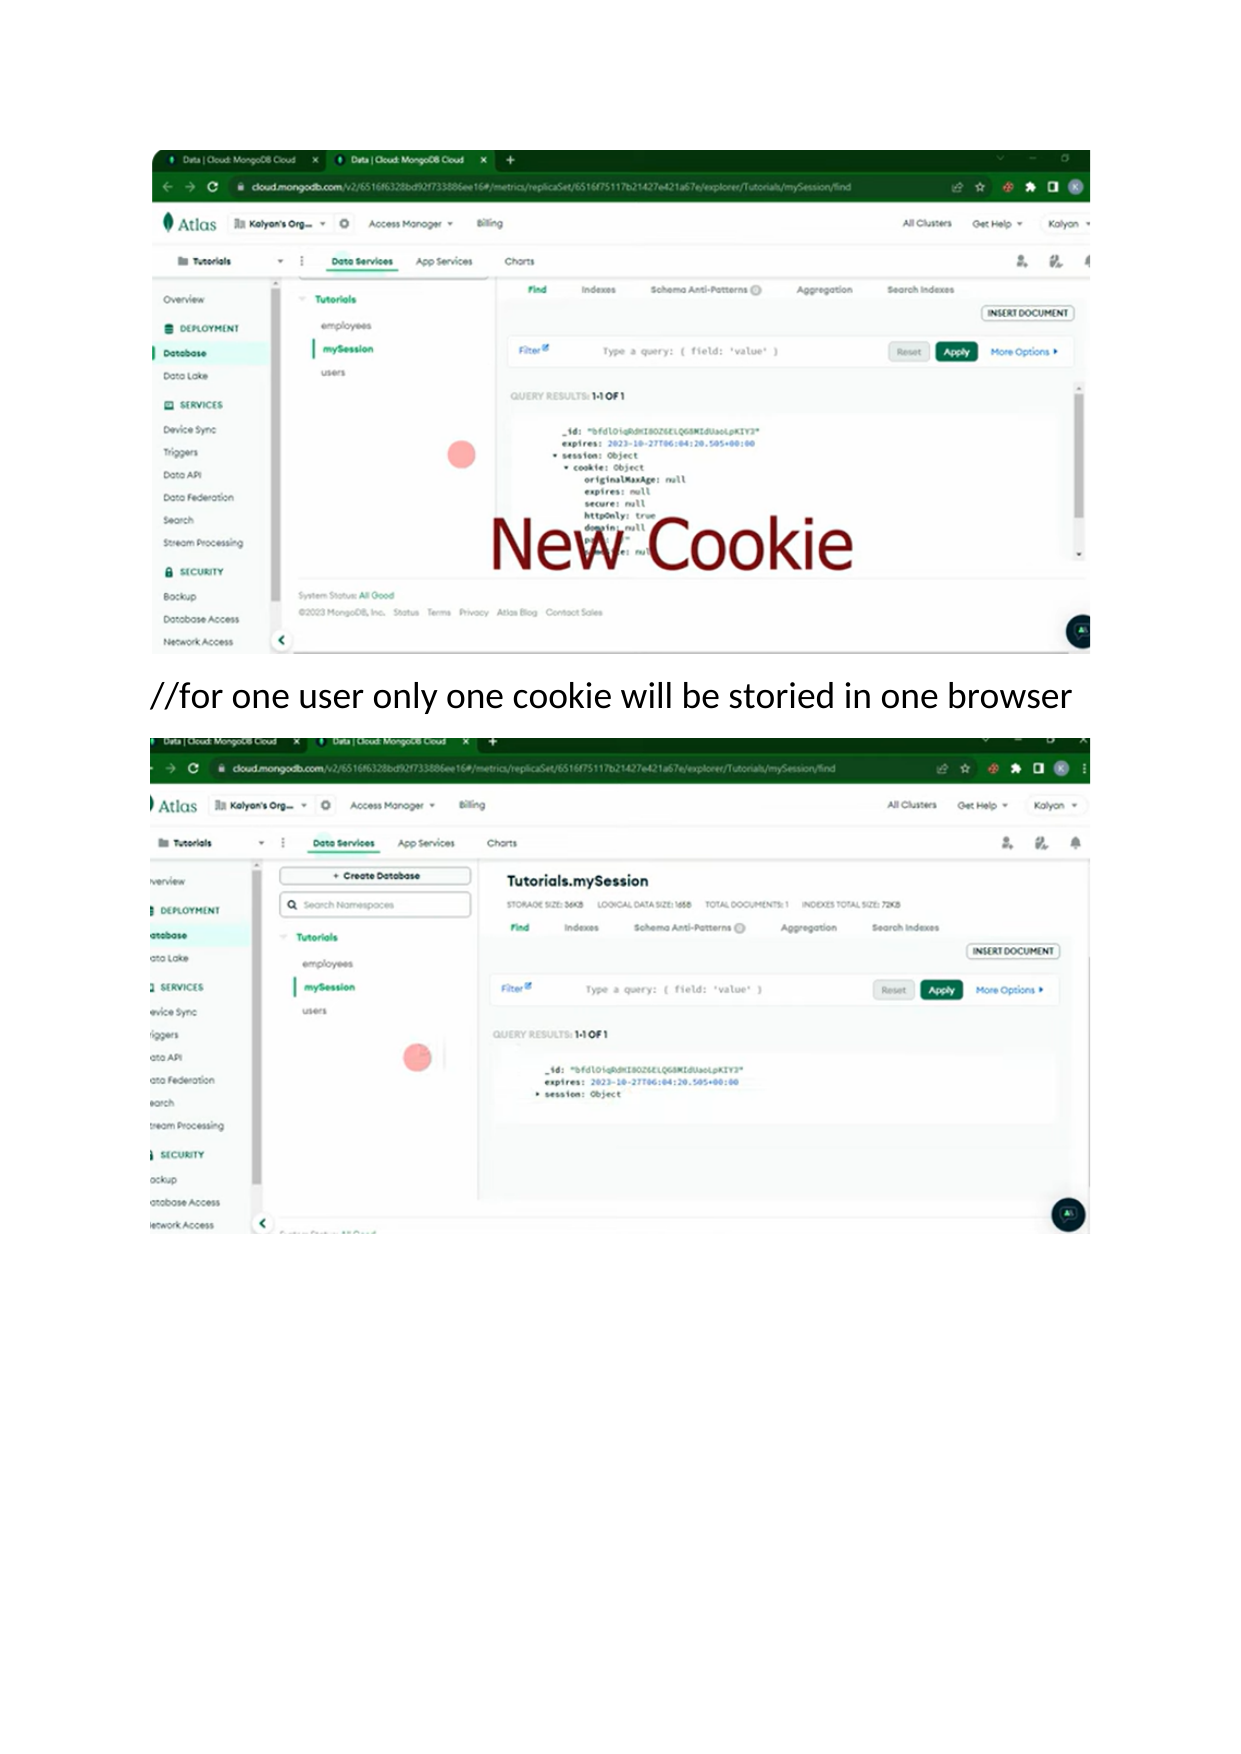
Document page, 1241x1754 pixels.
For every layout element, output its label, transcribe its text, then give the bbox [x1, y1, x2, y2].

text //for one user only one cookie will be storied in one browser [150, 672, 1090, 718]
picture [150, 738, 1091, 1234]
picture [150, 150, 1091, 654]
